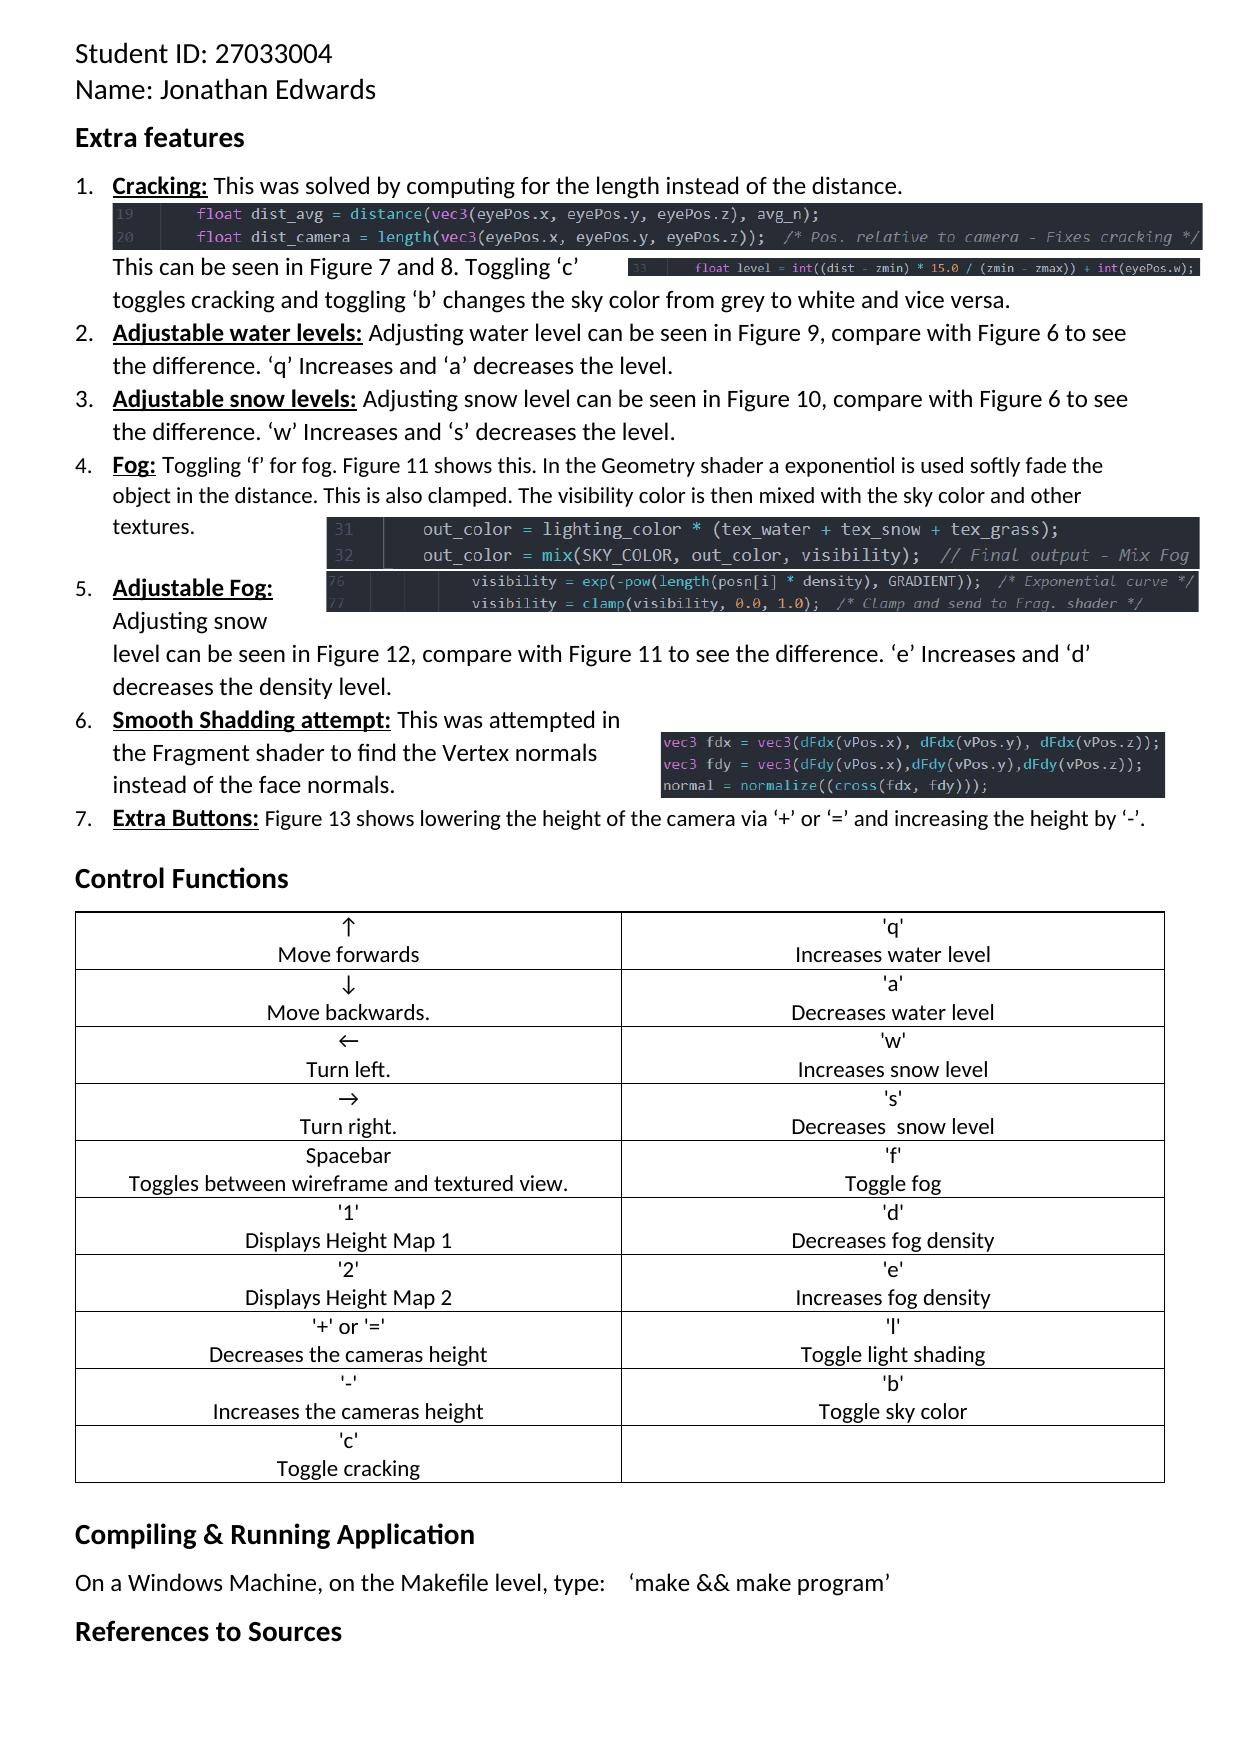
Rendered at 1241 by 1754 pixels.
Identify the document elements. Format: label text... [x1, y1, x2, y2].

table_cell 'd' Decreases fog density [622, 1198, 1164, 1254]
picture [628, 258, 1200, 276]
list Adjustable Fog: Adjusting snow level can be seen in Figure 12, compare with Figure 11 to see the difference. ‘e’ Increases and ‘d’ decreases the density level. [75, 572, 1165, 701]
table_cell [622, 1426, 1164, 1482]
picture [660, 732, 1166, 798]
table_cell 's' Decreases snow level [622, 1084, 1164, 1140]
picture [326, 517, 1200, 569]
table_cell 'a' Decreases water level [622, 970, 1164, 1026]
table_header 'q' Increases water level [622, 913, 1164, 968]
text On a Windows Machine, on the Makefile level, type: ‘make && make program’ [75, 1567, 1165, 1598]
list Extra Buttons: Figure 13 shows lowering the height of the camera via ‘+’ or ‘=’ and increasing the height by ‘-’. [75, 803, 1165, 833]
table_cell 'e' Increases fog density [622, 1255, 1164, 1311]
list Adjustable water levels: Adjusting water level can be seen in Figure 9, compare with Figure 6 to see the difference. ‘q’ Increases and ‘a’ decreases the level. [75, 317, 1165, 381]
list This can be seen in Figure 7 and 8. Toggling ‘c’ toggles cracking and toggling ‘b’ changes the sky color from grey to white and vice versa. [112, 251, 1165, 315]
table_cell 'w' Increases snow level [622, 1027, 1164, 1083]
text Extra features [75, 119, 1165, 155]
list Cracking: This was solved by computing for the length instead of the distance. [75, 170, 1165, 201]
text Compiling & Running Application [75, 1516, 1165, 1552]
table_cell ← Turn left. [76, 1027, 621, 1083]
table_cell 'l' Toggle light shading [622, 1312, 1164, 1368]
list Adjustable snow levels: Adjusting snow level can be seen in Figure 10, compare with Figure 6 to see the difference. ‘w’ Increases and ‘s’ decreases the level. [75, 383, 1165, 446]
table_cell '-' Increases the cameras height [76, 1369, 621, 1425]
table_cell '+' or '=' Decreases the cameras height [76, 1312, 621, 1368]
text Control Functions [75, 861, 1165, 896]
table_cell 'f' Toggle fog [622, 1141, 1164, 1197]
table_cell Spacebar Toggles between wireframe and textured view. [76, 1141, 621, 1197]
picture [326, 571, 1199, 612]
list Fog: Toggling ‘f’ for fog. Figure 11 shows this. In the Geometry shader a exponentiol is used softly fade the object in the distance. This is also clamped. The visibility color is then mixed with the sky color and other textures. [75, 449, 1165, 540]
table_header ↑ Move forwards [76, 913, 621, 968]
table_cell '2' Displays Height Map 2 [76, 1255, 621, 1311]
table_cell ↓ Move backwards. [76, 970, 621, 1026]
table_cell '1' Displays Height Map 1 [76, 1198, 621, 1254]
list References to Sources [75, 1613, 1165, 1648]
table_cell 'c' Toggle cracking [76, 1426, 621, 1482]
table_cell 'b' Toggle sky color [622, 1369, 1164, 1425]
picture [112, 203, 1203, 250]
table_cell → Turn right. [76, 1084, 621, 1140]
